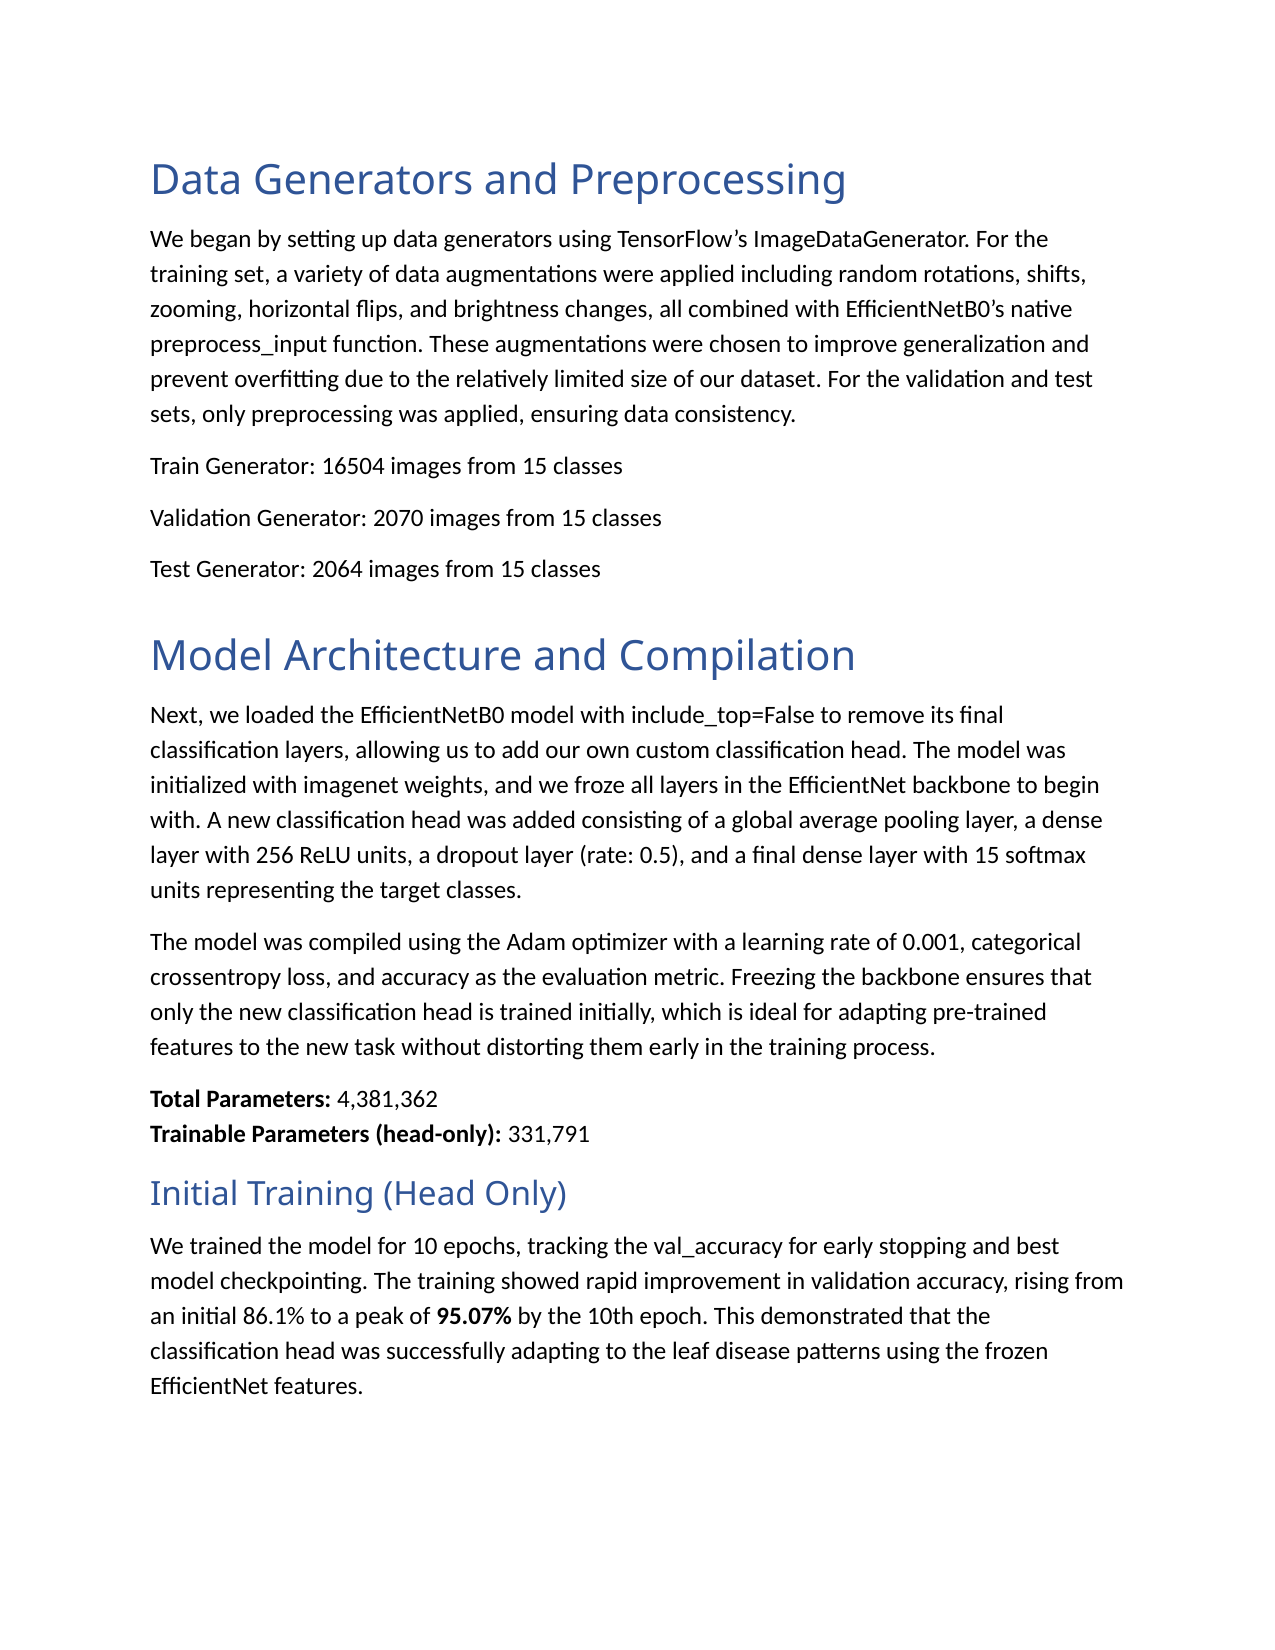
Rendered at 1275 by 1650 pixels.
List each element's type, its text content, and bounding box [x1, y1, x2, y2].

text Validation Generator: 2070 images from 15 classes [150, 502, 1125, 532]
text The model was compiled using the Adam optimizer with a learning rate of 0.001, categorical crossentropy loss, and accuracy as the evaluation metric. Freezing the backbone ensures that only the new classification head is trained initially, which is ideal for adapting pre-trained features to the new task without distorting them early in the training process. [150, 926, 1125, 1062]
text Next, we loaded the EfficientNetB0 model with include_top=False to remove its final classification layers, allowing us to add our own custom classification head. The model was initialized with imagenet weights, and we froze all layers in the EfficientNet backbone to begin with. A new classification head was added consisting of a global average pooling layer, a dense layer with 256 ReLU units, a dropout layer (rate: 0.5), and a final dense layer with 15 softmax units representing the target classes. [150, 699, 1125, 905]
text Train Generator: 16504 images from 15 classes [150, 450, 1125, 481]
subtitle Model Architecture and Compilation [150, 626, 1125, 683]
text Total Parameters: 4,381,362 Trainable Parameters (head-only): 331,791 [150, 1083, 1125, 1148]
subtitle Data Generators and Preprocessing [150, 150, 1125, 207]
text We began by setting up data generators using TensorFlow’s ImageDataGenerator. For the training set, a variety of data augmentations were applied including random rotations, shifts, zooming, horizontal flips, and brightness changes, all combined with EfficientNetB0’s native preprocess_input function. These augmentations were chosen to improve generalization and prevent overfitting due to the relatively limited size of our dataset. For the validation and test sets, only preprocessing was applied, ensuring data consistency. [150, 223, 1125, 429]
subtitle Initial Training (Head Only) [150, 1169, 1125, 1215]
text Test Generator: 2064 images from 15 classes [150, 553, 1125, 584]
text We trained the model for 10 epochs, tracking the val_accuracy for early stopping and best model checkpointing. The training showed rapid improvement in validation accuracy, rising from an initial 86.1% to a peak of 95.07% by the 10th epoch. This demonstrated that the classification head was successfully adapting to the leaf disease patterns using the frozen EfficientNet features. [150, 1230, 1125, 1401]
